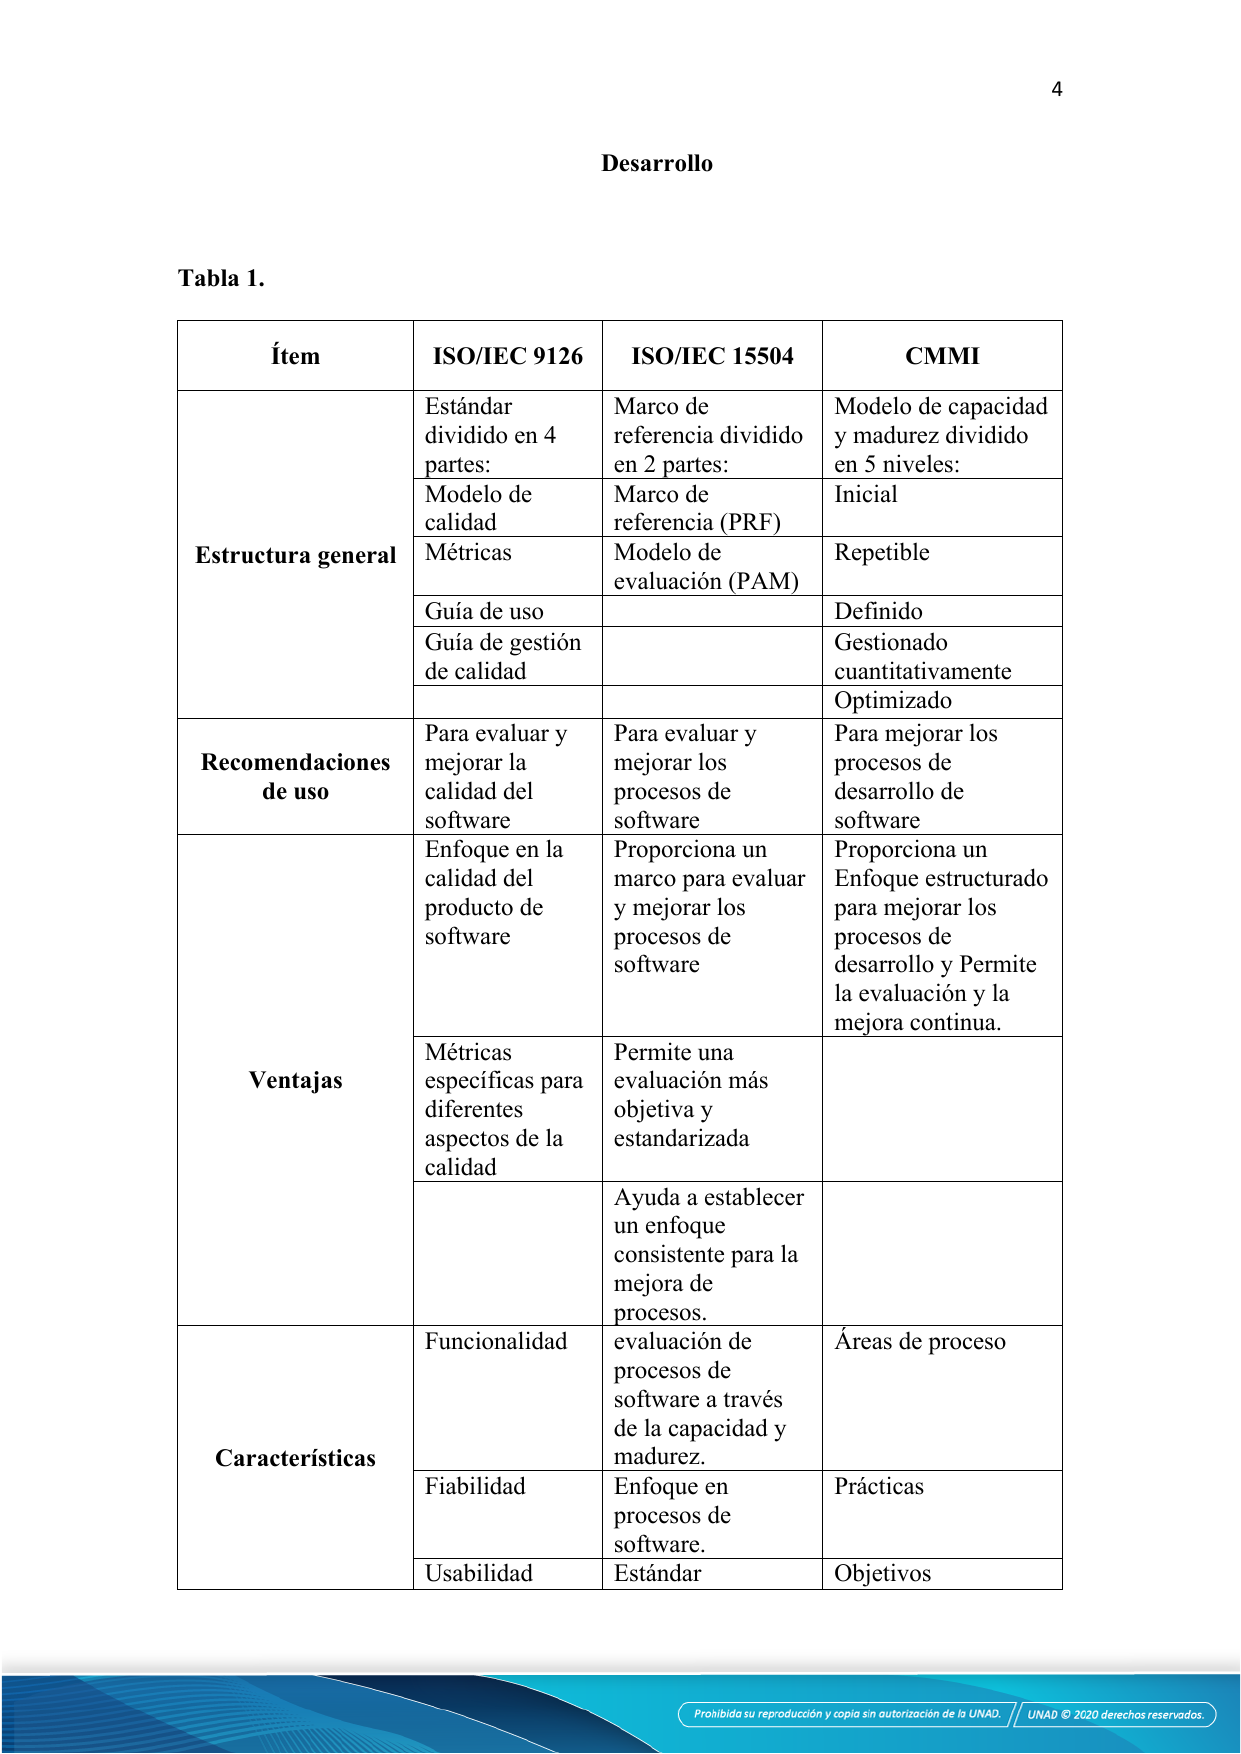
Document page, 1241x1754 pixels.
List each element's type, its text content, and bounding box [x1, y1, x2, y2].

table_cell Para evaluar y mejorar los procesos de software [603, 719, 822, 833]
table_cell Funcionalidad [414, 1326, 602, 1470]
table_cell Ayuda a establecer un enfoque consistente para la mejora de procesos. [603, 1182, 822, 1325]
table_cell [603, 627, 822, 684]
table_header ISO/IEC 9126 [414, 321, 602, 390]
table_cell Gestionado cuantitativamente [823, 627, 1062, 684]
table_cell Fiabilidad [414, 1471, 602, 1557]
table_cell Métricas específicas para diferentes aspectos de la calidad [414, 1037, 602, 1181]
table_cell Objetivos [823, 1559, 1062, 1589]
table_cell [414, 686, 602, 717]
text Tabla 1. [177, 263, 1063, 291]
table_cell Enfoque en procesos de software. [603, 1471, 822, 1557]
picture [1, 1625, 1241, 1753]
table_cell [603, 1559, 822, 1589]
table_cell Usabilidad [414, 1559, 602, 1589]
table_cell Proporciona un marco para evaluar y mejorar los procesos de software [603, 835, 822, 1036]
table_cell [823, 1037, 1062, 1181]
table_cell Optimizado [823, 686, 1062, 717]
table_header Ítem [178, 321, 413, 390]
table_cell [603, 596, 822, 626]
table_cell Modelo de evaluación (PAM) [603, 537, 822, 595]
table_cell Para evaluar y mejorar la calidad del software [414, 719, 602, 833]
table_cell Repetible [823, 537, 1062, 595]
table_cell Definido [823, 596, 1062, 626]
table_cell Enfoque en la calidad del producto de software [414, 835, 602, 1036]
table_cell Métricas [414, 537, 602, 595]
table_cell Estándar dividido en 4 partes: [414, 391, 602, 478]
table_cell Prácticas [823, 1471, 1062, 1557]
table_cell Modelo de capacidad y madurez dividido en 5 niveles: [823, 391, 1062, 478]
table_header ISO/IEC 15504 [603, 321, 822, 390]
text Desarrollo [177, 148, 1063, 176]
table_cell [823, 1182, 1062, 1325]
table_cell Marco de referencia dividido en 2 partes: [603, 391, 822, 478]
table_header CMMI [823, 321, 1062, 390]
table_cell Estructura general [178, 391, 413, 717]
table_cell Ventajas [178, 835, 413, 1325]
table_cell Guía de gestión de calidad [414, 627, 602, 684]
table_cell [414, 1182, 602, 1325]
table_cell Modelo de calidad [414, 479, 602, 536]
table_cell Proporciona un Enfoque estructurado para mejorar los procesos de desarrollo y Permite la evaluación y la mejora continua. [823, 835, 1062, 1036]
table_cell Recomendaciones de uso [178, 719, 413, 833]
table_cell Guía de uso [414, 596, 602, 626]
table_cell Áreas de proceso [823, 1326, 1062, 1470]
table_cell Inicial [823, 479, 1062, 536]
table_cell Características [178, 1326, 413, 1589]
table_cell [603, 686, 822, 717]
table_cell Para mejorar los procesos de desarrollo de software [823, 719, 1062, 833]
table_cell Marco de referencia (PRF) [603, 479, 822, 536]
table_cell Permite una evaluación más objetiva y estandarizada [603, 1037, 822, 1181]
table_cell evaluación de procesos de software a través de la capacidad y madurez. [603, 1326, 822, 1470]
